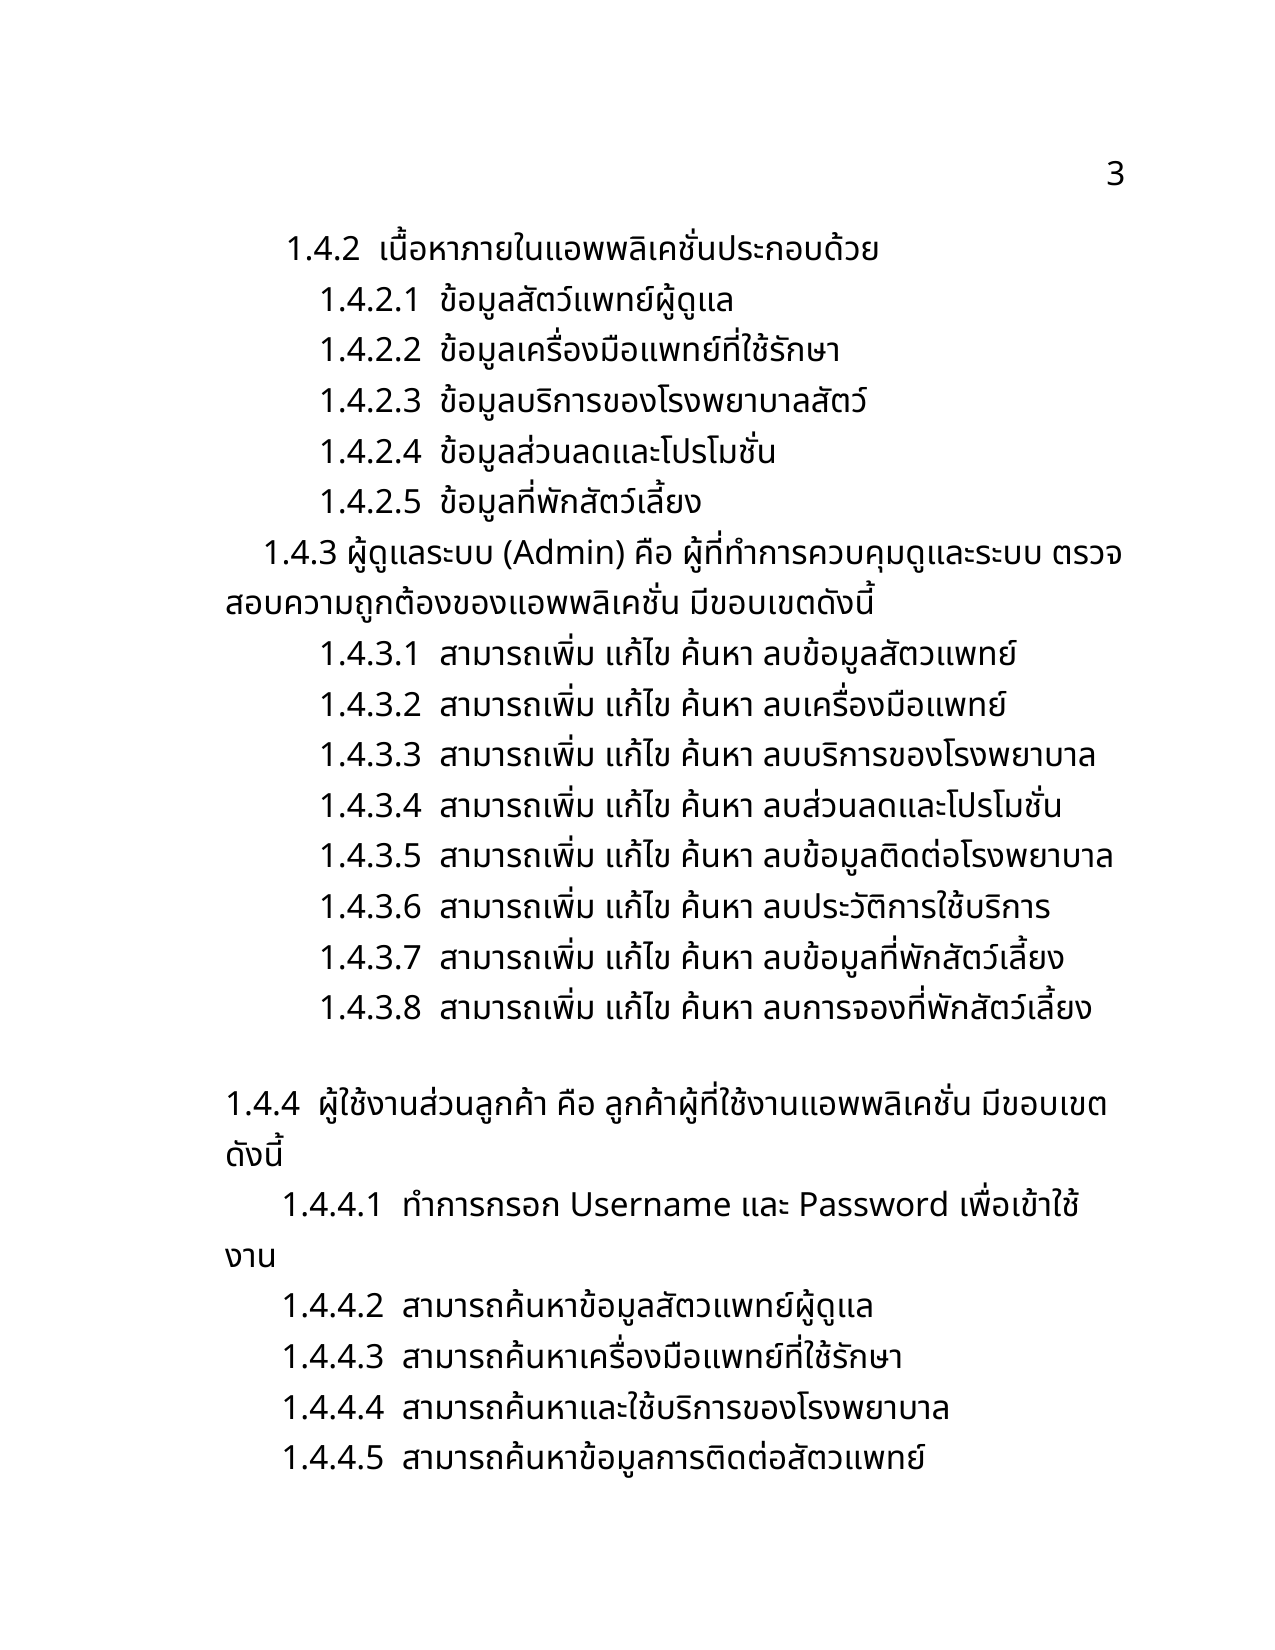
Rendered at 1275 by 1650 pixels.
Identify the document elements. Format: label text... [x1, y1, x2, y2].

text 1.4.3.7 สามารถเพิ่ม แก้ไข ค้นหา ลบข้อมูลที่พักสัตว์เลี้ยง [225, 933, 1125, 984]
text 1.4.4.5 สามารถค้นหาข้อมูลการติดต่อสัตวแพทย์ [225, 1434, 1125, 1485]
text 1.4.2.5 ข้อมูลที่พักสัตว์เลี้ยง [225, 478, 1125, 529]
text 1.4.3.6 สามารถเพิ่ม แก้ไข ค้นหา ลบประวัติการใช้บริการ [225, 883, 1125, 933]
text 1.4.3.8 สามารถเพิ่ม แก้ไข ค้นหา ลบการจองที่พักสัตว์เลี้ยง [225, 984, 1125, 1035]
text 1.4.2.4 ข้อมูลส่วนลดและโปรโมชั่น [225, 427, 1125, 478]
text 1.4.3 ผู้ดูแลระบบ (Admin) คือ ผู้ที่ทำการควบคุมดูและระบบ ตรวจสอบความถูกต้องของแอพพลิเคชั่น มีขอบเขตดังนี้ [225, 529, 1125, 630]
text 1.4.4.4 สามารถค้นหาและใช้บริการของโรงพยาบาล [225, 1383, 1125, 1434]
text 1.4.2.2 ข้อมูลเครื่องมือแพทย์ที่ใช้รักษา [225, 326, 1125, 377]
text 1.4.4.3 สามารถค้นหาเครื่องมือแพทย์ที่ใช้รักษา [225, 1333, 1125, 1383]
text 1.4.2.1 ข้อมูลสัตว์แพทย์ผู้ดูแล [225, 276, 1125, 326]
text 1.4.4.2 สามารถค้นหาข้อมูลสัตวแพทย์ผู้ดูแล [225, 1282, 1125, 1333]
text 1.4.2.3 ข้อมูลบริการของโรงพยาบาลสัตว์ [225, 377, 1125, 427]
text 1.4.2 เนื้อหาภายในแอพพลิเคชั่นประกอบด้วย [225, 225, 1125, 276]
text 1.4.4.1 ทำการกรอก Username และ Password เพื่อเข้าใช้งาน [225, 1181, 1125, 1282]
text 1.4.3.5 สามารถเพิ่ม แก้ไข ค้นหา ลบข้อมูลติดต่อโรงพยาบาล [225, 832, 1125, 883]
text 1.4.3.2 สามารถเพิ่ม แก้ไข ค้นหา ลบเครื่องมือแพทย์ [225, 680, 1125, 731]
text 1.4.3.3 สามารถเพิ่ม แก้ไข ค้นหา ลบบริการของโรงพยาบาล [225, 731, 1125, 782]
text 1.4.4 ผู้ใช้งานส่วนลูกค้า คือ ลูกค้าผู้ที่ใช้งานแอพพลิเคชั่น มีขอบเขตดังนี้ [225, 1080, 1125, 1181]
text 1.4.3.4 สามารถเพิ่ม แก้ไข ค้นหา ลบส่วนลดและโปรโมชั่น [225, 782, 1125, 832]
text 1.4.3.1 สามารถเพิ่ม แก้ไข ค้นหา ลบข้อมูลสัตวแพทย์ [225, 630, 1125, 680]
